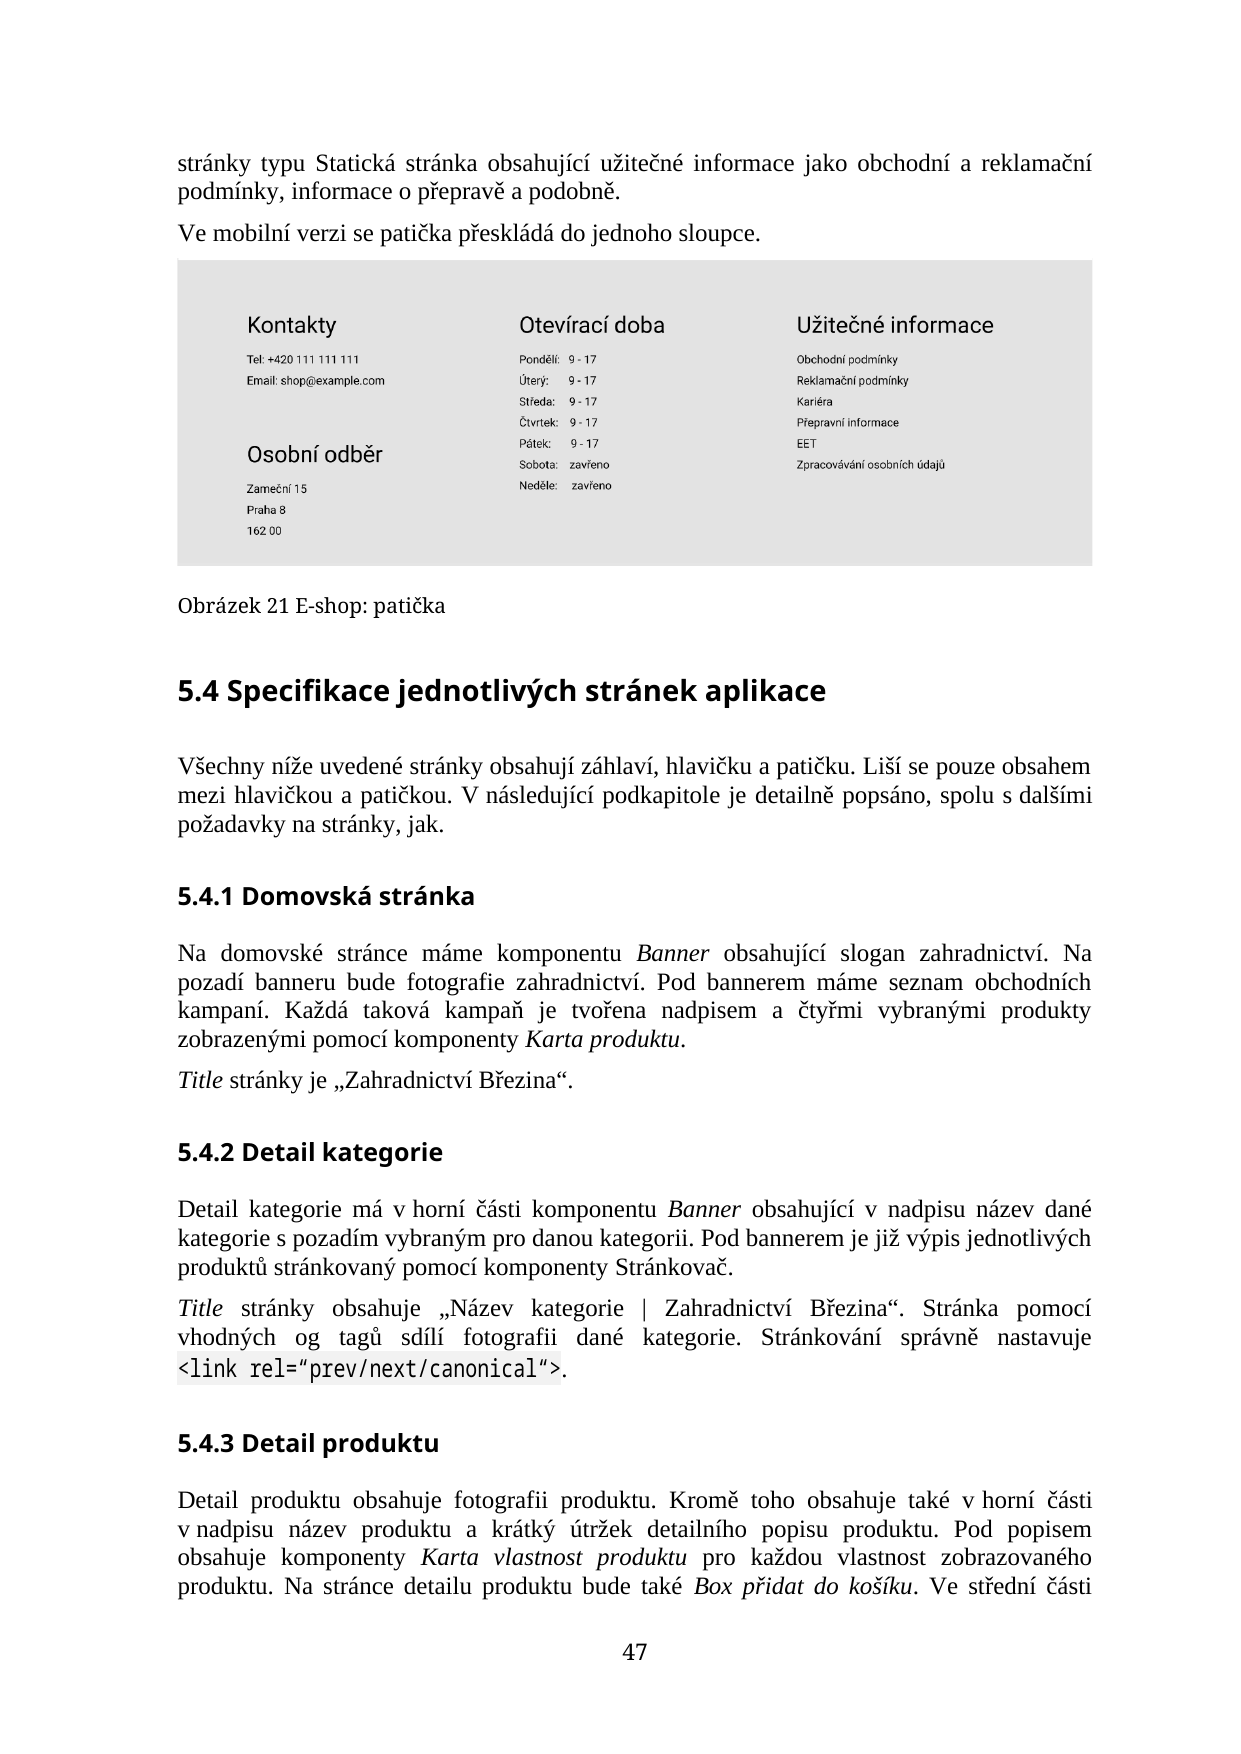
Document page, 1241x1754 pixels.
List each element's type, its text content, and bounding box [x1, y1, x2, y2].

text Všechny níže uvedené stránky obsahují záhlaví, hlavičku a patičku. Liší se pouze obsahem mezi hlavičkou a patičkou. V následující podkapitole je detailně popsáno, spolu s dalšími požadavky na stránky, jak. [177, 751, 1092, 838]
text Title stránky obsahuje „Název kategorie | Zahradnictví Březina“. Stránka pomocí vhodných og tagů sdílí fotografii dané kategorie. Stránkování správně nastavuje <link rel=“prev/next/canonical“>. [177, 1293, 1092, 1385]
subtitle Detail kategorie [177, 1135, 1092, 1169]
text Title stránky je „Zahradnictví Březina“. [177, 1065, 1092, 1094]
picture [177, 258, 1093, 566]
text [177, 1485, 1092, 1600]
subtitle Domovská stránka [177, 878, 1092, 912]
subtitle Specifikace jednotlivých stránek aplikace [177, 670, 1092, 710]
text Na domovské stránce máme komponentu Banner obsahující slogan zahradnictví. Na pozadí banneru bude fotografie zahradnictví. Pod bannerem máme seznam obchodních kampaní. Každá taková kampaň je tvořena nadpisem a čtyřmi vybranými produkty zobrazenými pomocí komponenty Karta produktu. [177, 938, 1092, 1053]
subtitle Detail produktu [177, 1425, 1092, 1459]
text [177, 148, 1092, 205]
text Ve mobilní verzi se patička přeskládá do jednoho sloupce. [177, 218, 1092, 246]
text Detail kategorie má v horní části komponentu Banner obsahující v nadpisu název dané kategorie s pozadím vybraným pro danou kategorii. Pod bannerem je již výpis jednotlivých produktů stránkovaný pomocí komponenty Stránkovač. [177, 1194, 1092, 1281]
text Obrázek 21 E-shop: patička [177, 591, 1092, 619]
